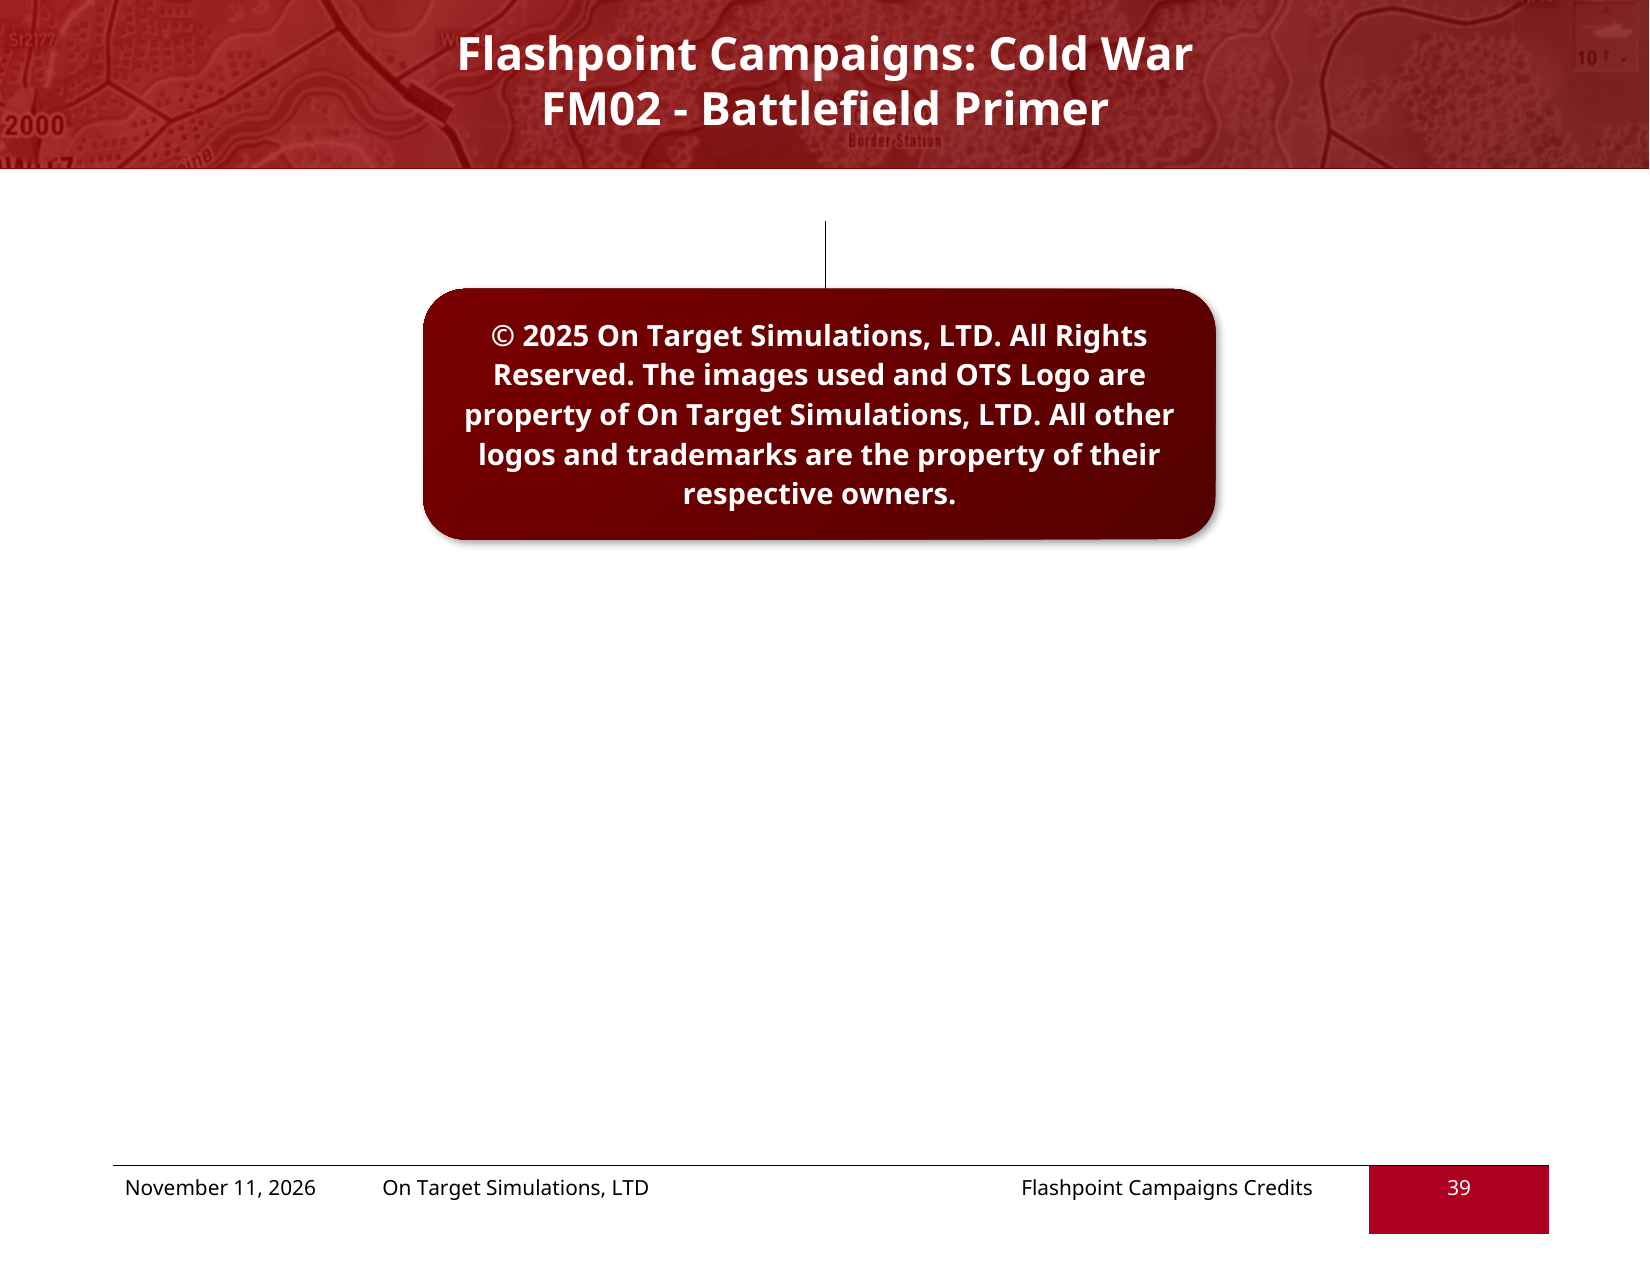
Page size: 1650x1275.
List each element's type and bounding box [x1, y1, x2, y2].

picture [0, 0, 1650, 168]
